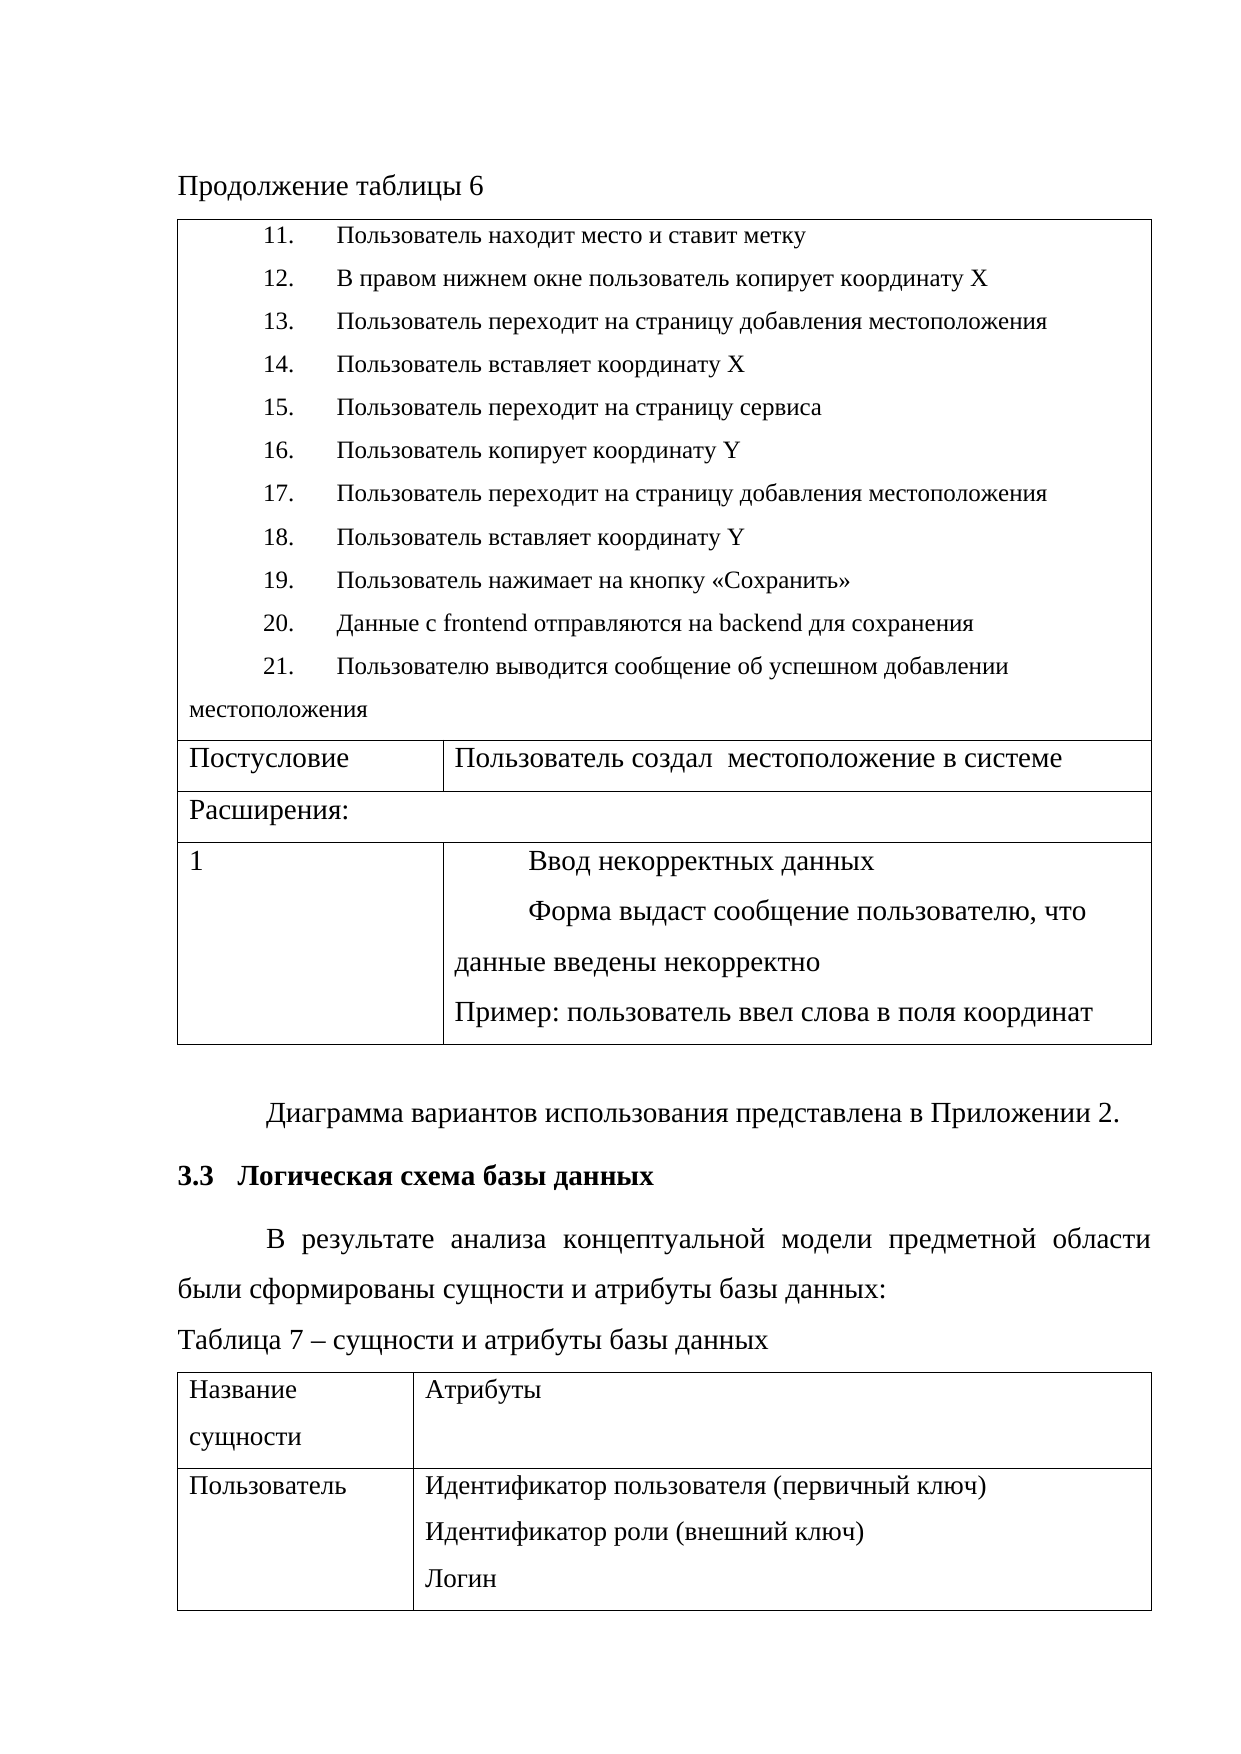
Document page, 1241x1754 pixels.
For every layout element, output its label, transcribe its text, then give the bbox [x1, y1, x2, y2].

text Диаграмма вариантов использования представлена в Приложении 2. [177, 1096, 1152, 1129]
table_header Пользователь находит место и ставит метку В правом нижнем окне пользователь копирует координату X Пользователь переходит на страницу добавления местоположения Пользователь вставляет координату X Пользователь переходит на страницу сервиса Пользователь копирует координату Y Пользователь переходит на страницу добавления местоположения Пользователь вставляет координату Y Пользователь нажимает на кнопку «Сохранить» Данные с frontend отправляются на backend для сохранения Пользователю выводится сообщение об успешном добавлении местоположения [178, 220, 1151, 739]
table_cell Ввод некорректных данных Форма выдаст сообщение пользователю, что данные введены некорректно Пример: пользователь ввел слова в поля координат [444, 843, 1151, 1044]
table_cell Постусловие [178, 741, 443, 791]
table_cell 1 [178, 843, 443, 1044]
table_header Атрибуты [414, 1373, 1151, 1468]
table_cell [414, 1469, 1151, 1610]
subtitle Логическая схема базы данных [177, 1158, 1152, 1192]
table_cell Пользователь [178, 1469, 413, 1610]
text В результате анализа концептуальной модели предметной области были сформированы сущности и атрибуты базы данных: [177, 1221, 1152, 1305]
text Продолжение таблицы 6 [177, 168, 1152, 202]
table_cell Расширения: [178, 792, 1151, 842]
table_cell Пользователь создал местоположение в системе [444, 741, 1151, 791]
table_header Название сущности [178, 1373, 413, 1468]
